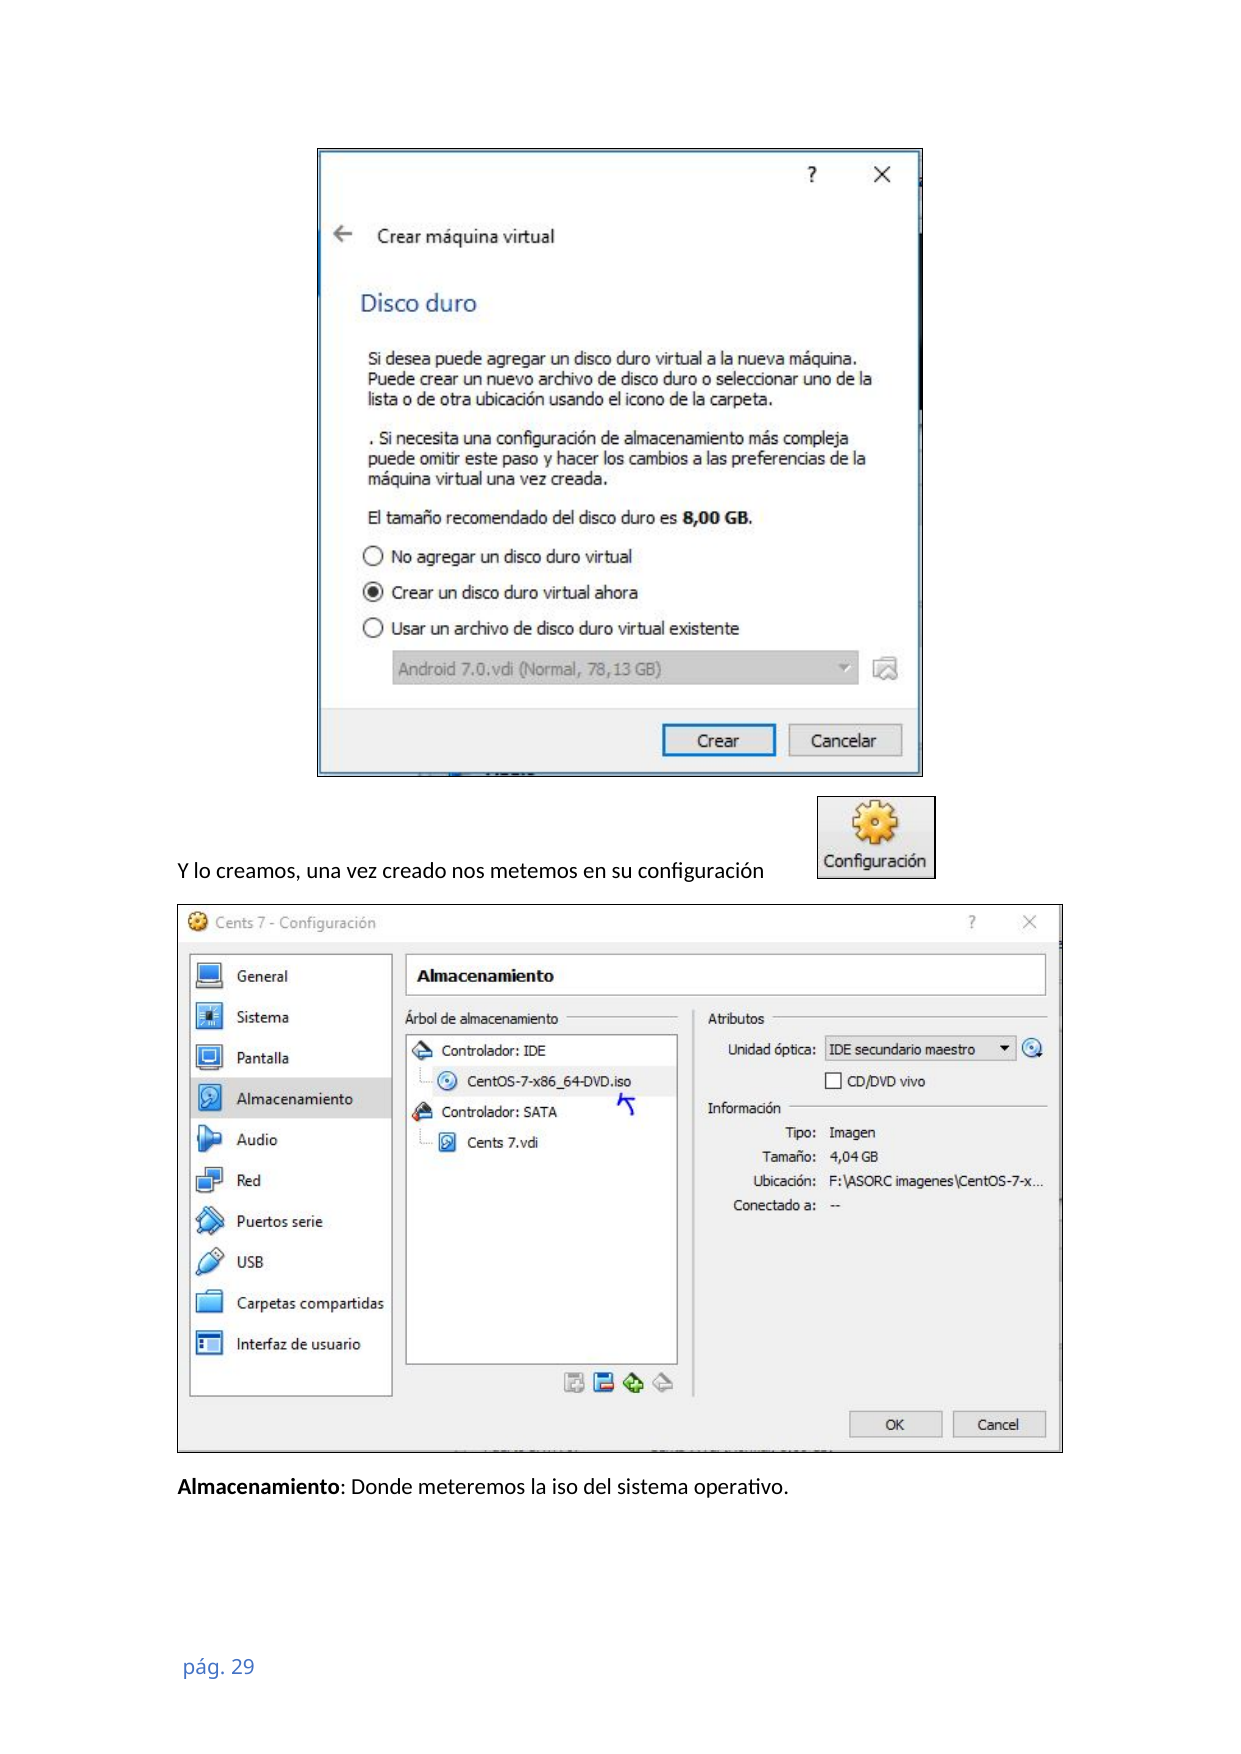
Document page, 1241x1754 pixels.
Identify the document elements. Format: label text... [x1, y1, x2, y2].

picture [178, 905, 1062, 1452]
picture [318, 149, 922, 776]
text Almacenamiento: Donde meteremos la iso del sistema operativo. [177, 1472, 1063, 1500]
picture [818, 797, 934, 878]
text Y lo creamos, una vez creado nos metemos en su configuración [177, 796, 1063, 885]
